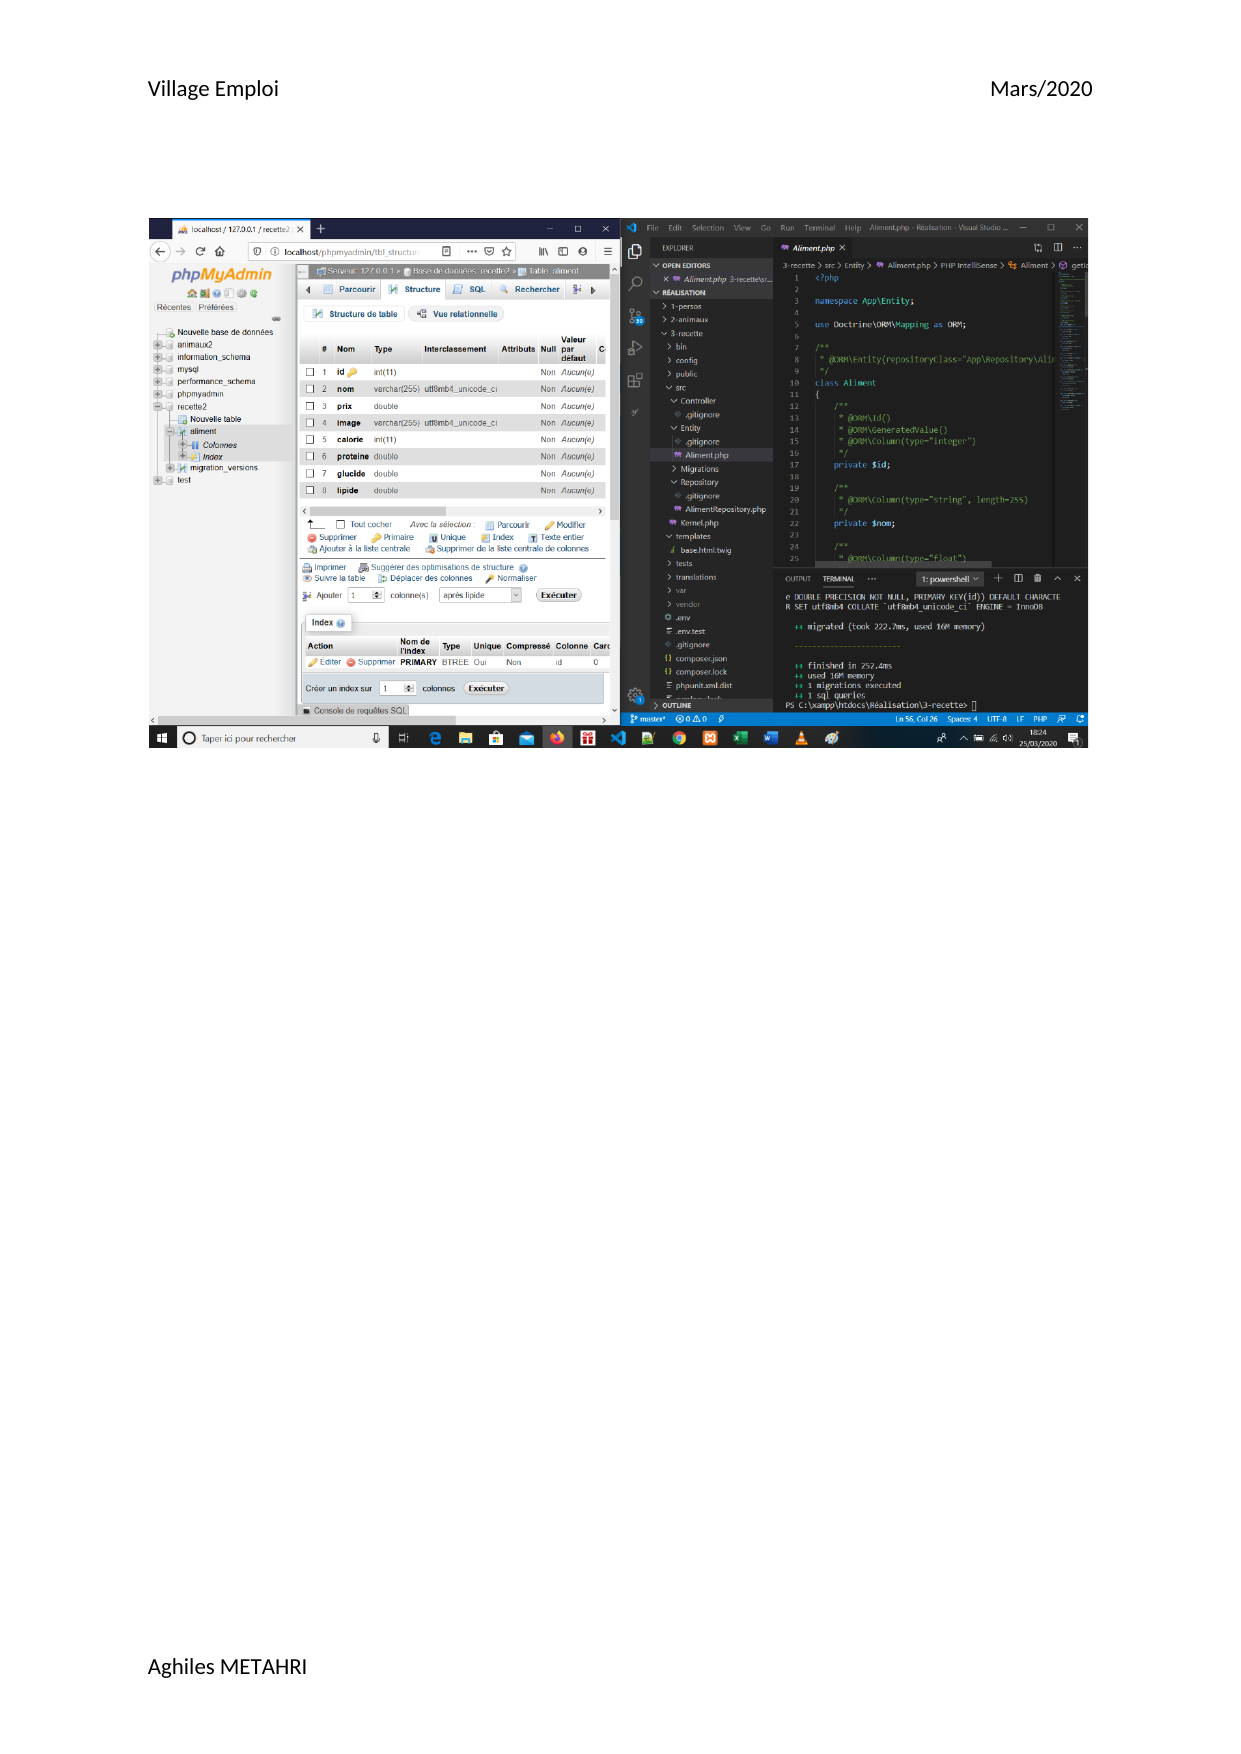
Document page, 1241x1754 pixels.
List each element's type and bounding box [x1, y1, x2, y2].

picture [147, 218, 1088, 746]
